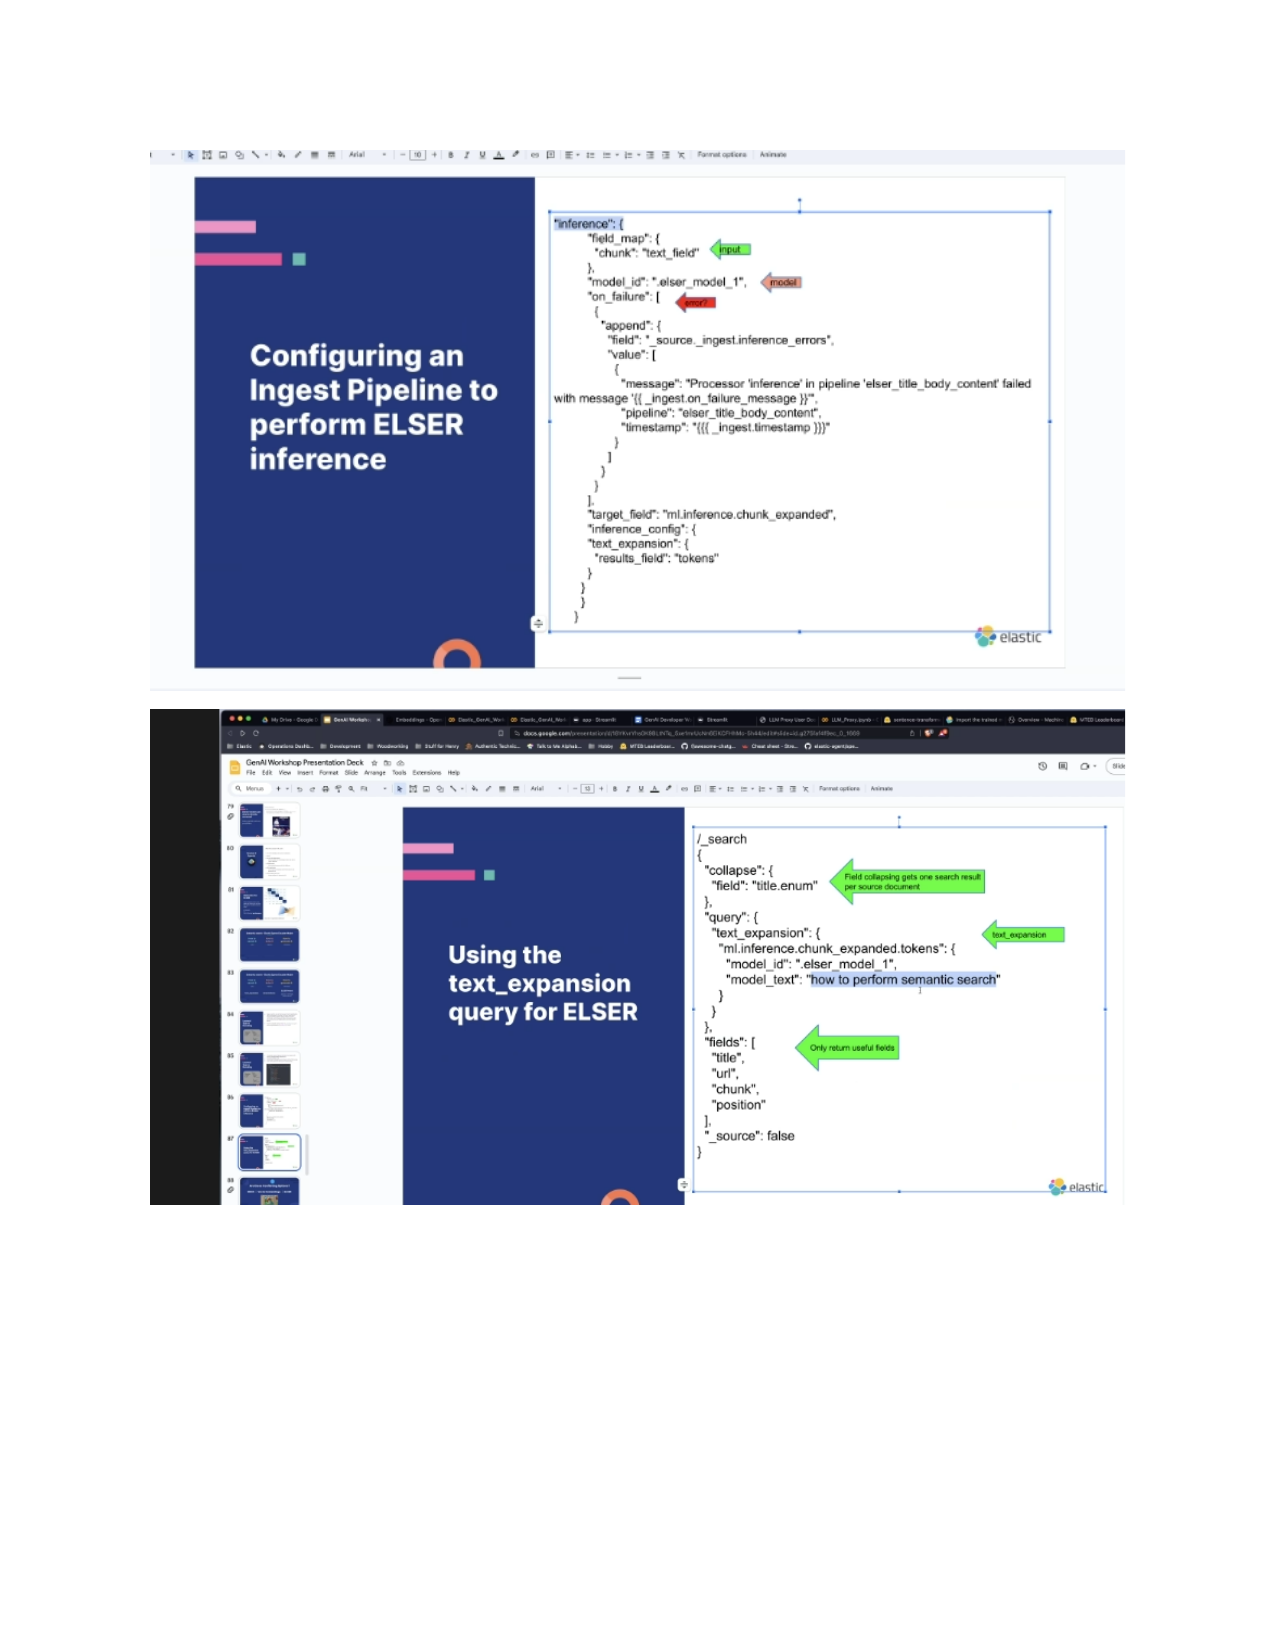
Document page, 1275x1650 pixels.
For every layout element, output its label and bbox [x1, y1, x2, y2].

picture [150, 709, 1125, 1205]
picture [150, 150, 1125, 691]
